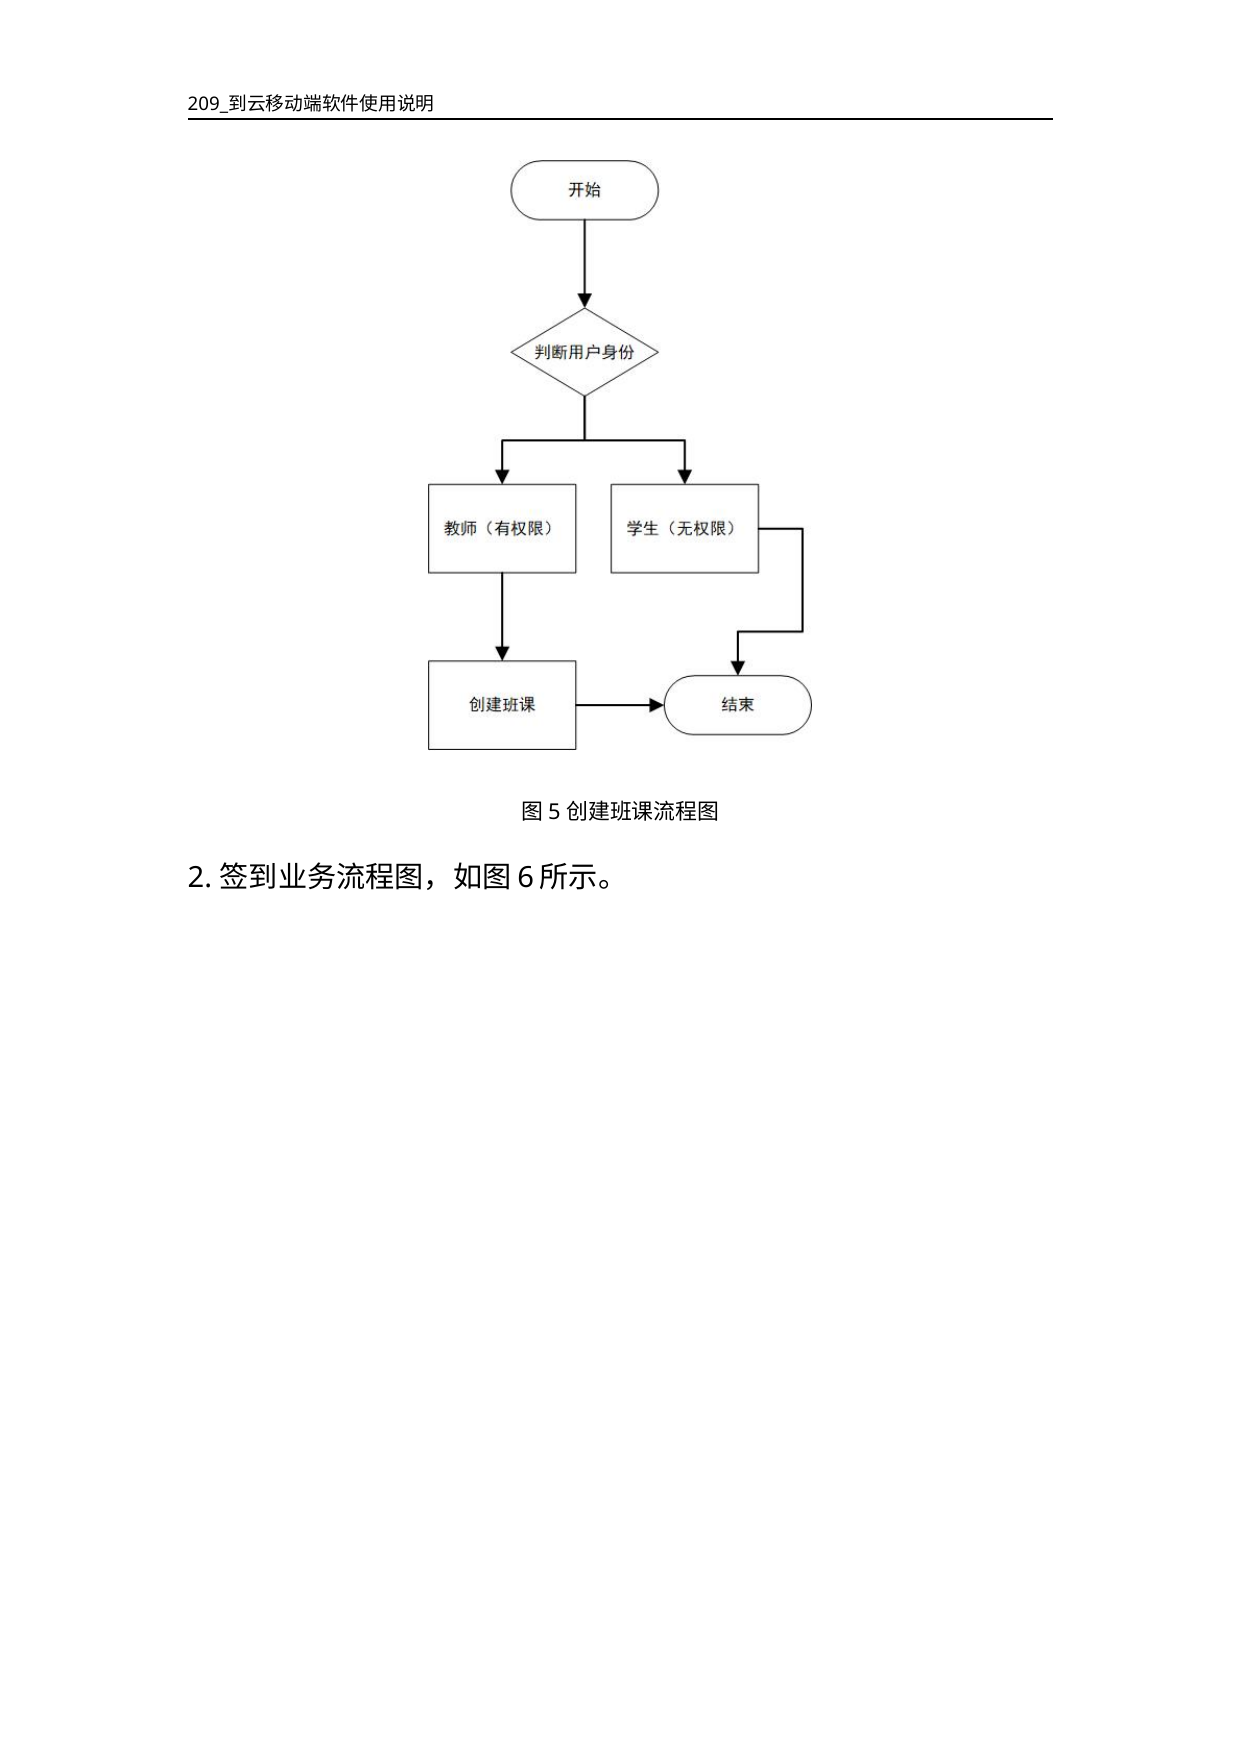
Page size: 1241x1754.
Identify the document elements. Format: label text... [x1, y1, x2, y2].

text 2. 签到业务流程图，如图6所示。 [187, 842, 1053, 907]
picture [427, 159, 813, 751]
text 图 5 创建班课流程图 [187, 793, 1053, 826]
